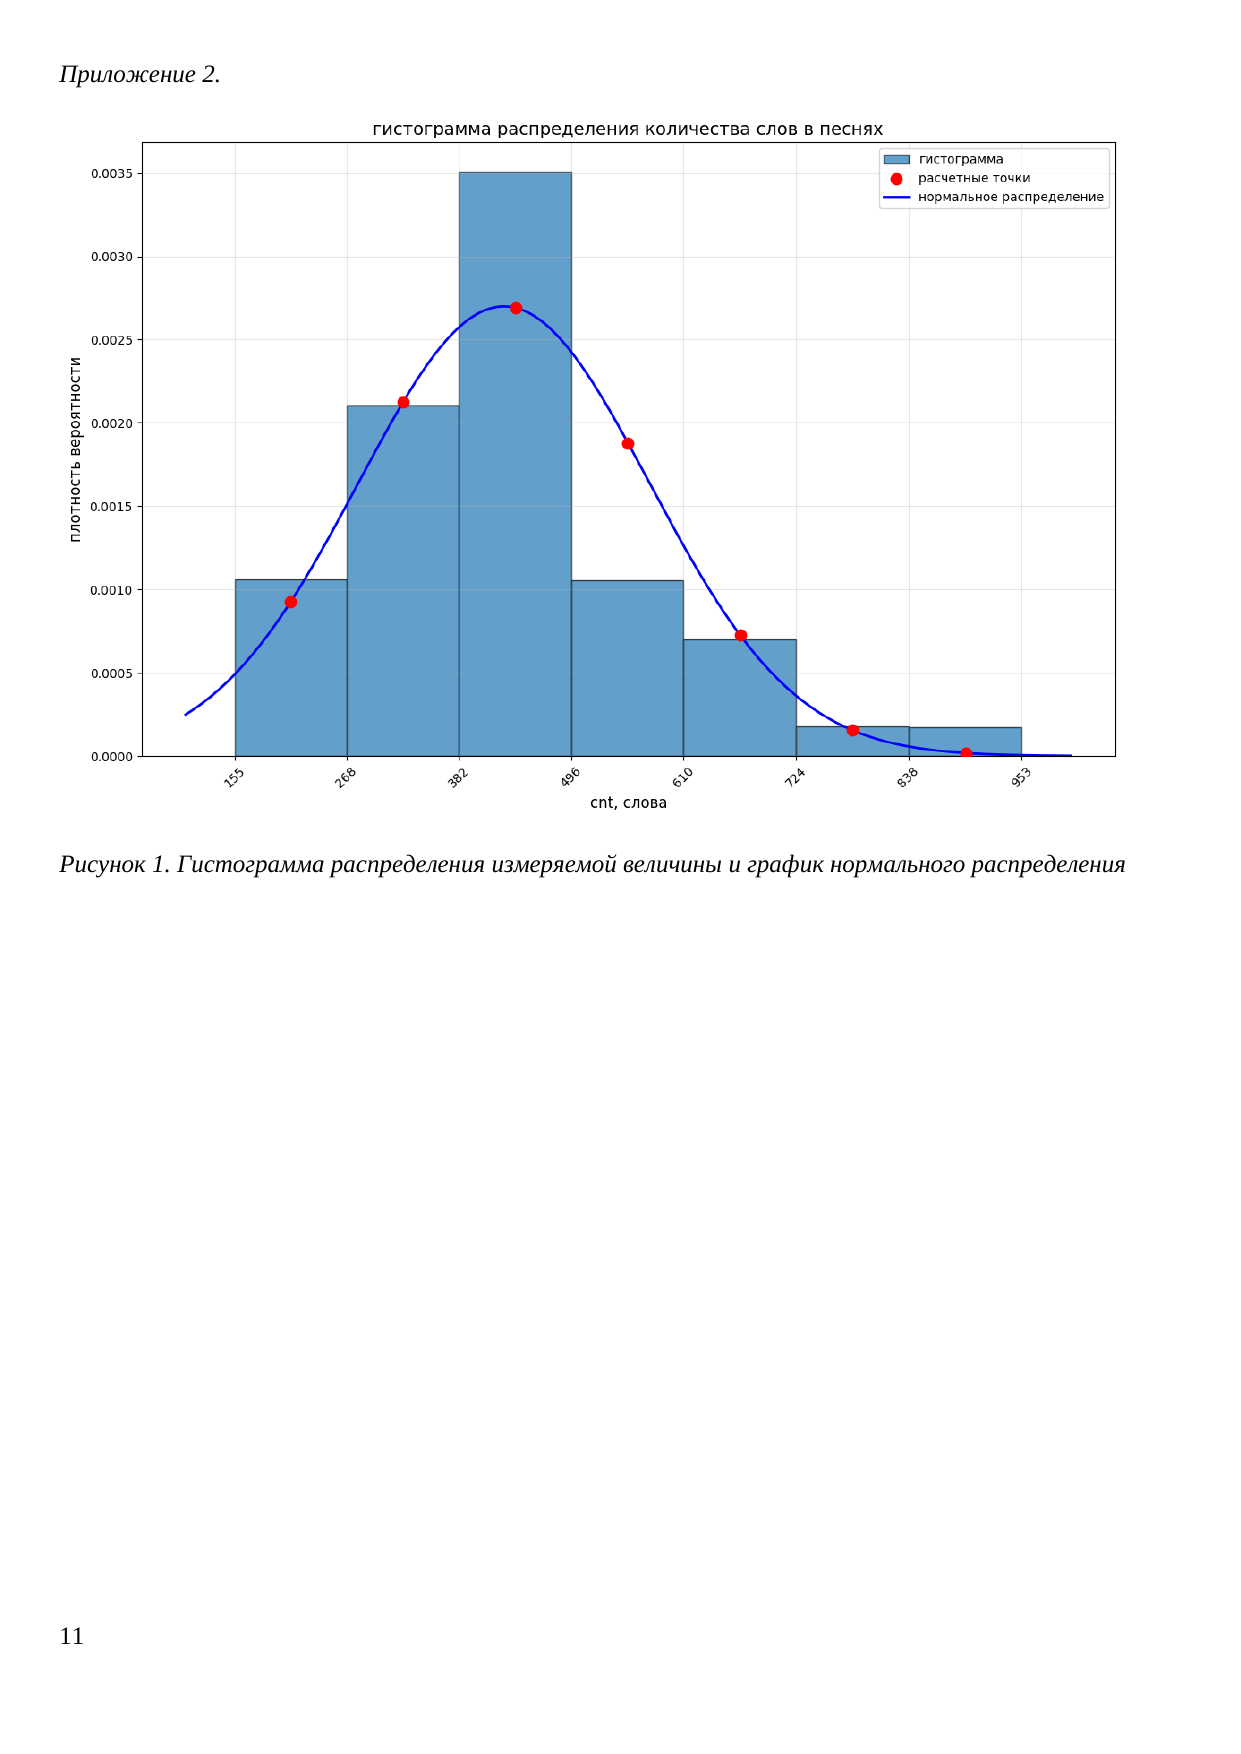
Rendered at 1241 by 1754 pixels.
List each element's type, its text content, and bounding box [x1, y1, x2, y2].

text Рисунок 1. Гистограмма распределения измеряемой величины и график нормального распределения [59, 849, 1181, 878]
picture [59, 112, 1123, 820]
text Приложение 2. [59, 59, 1181, 88]
